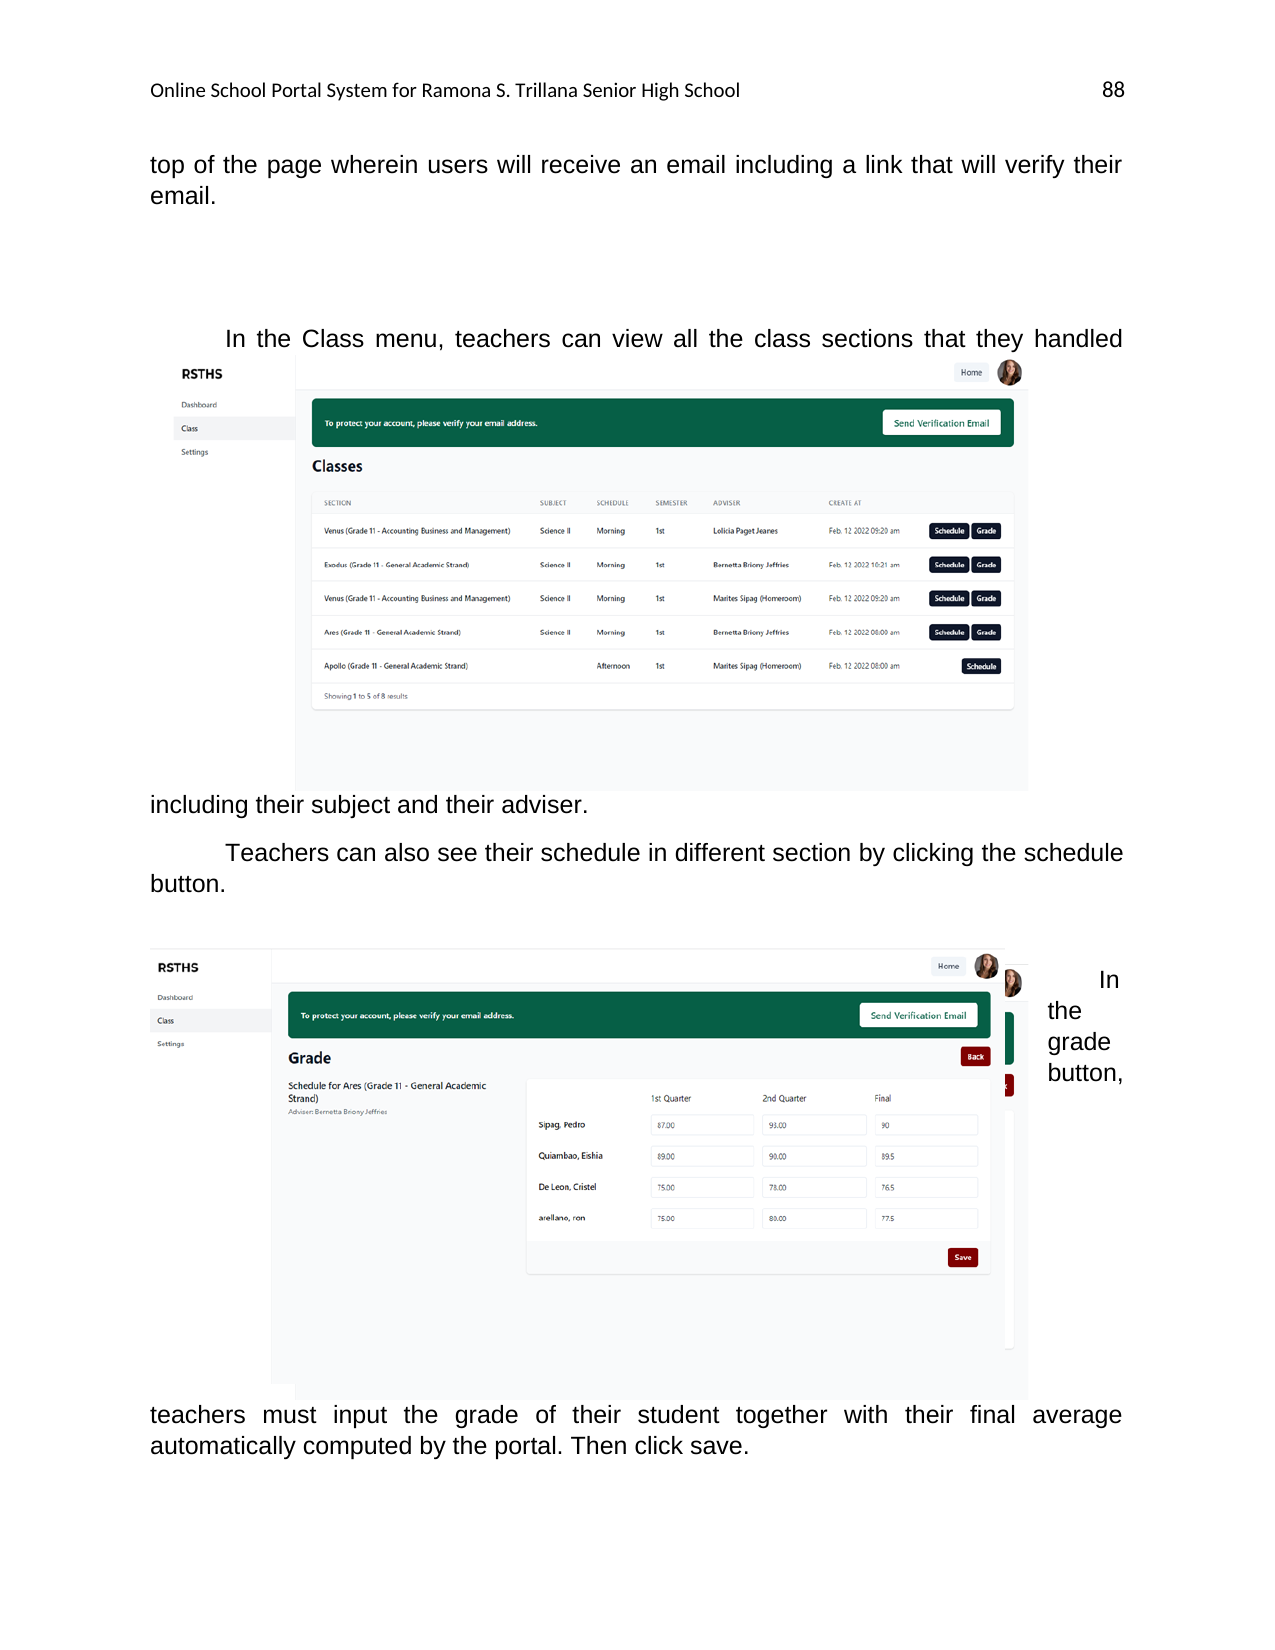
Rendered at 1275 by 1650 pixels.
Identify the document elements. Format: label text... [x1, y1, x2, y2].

picture [150, 948, 1029, 1400]
text Teachers can also see their schedule in different section by clicking the schedule button. [150, 838, 1125, 898]
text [150, 150, 1125, 210]
picture [173, 355, 1029, 791]
